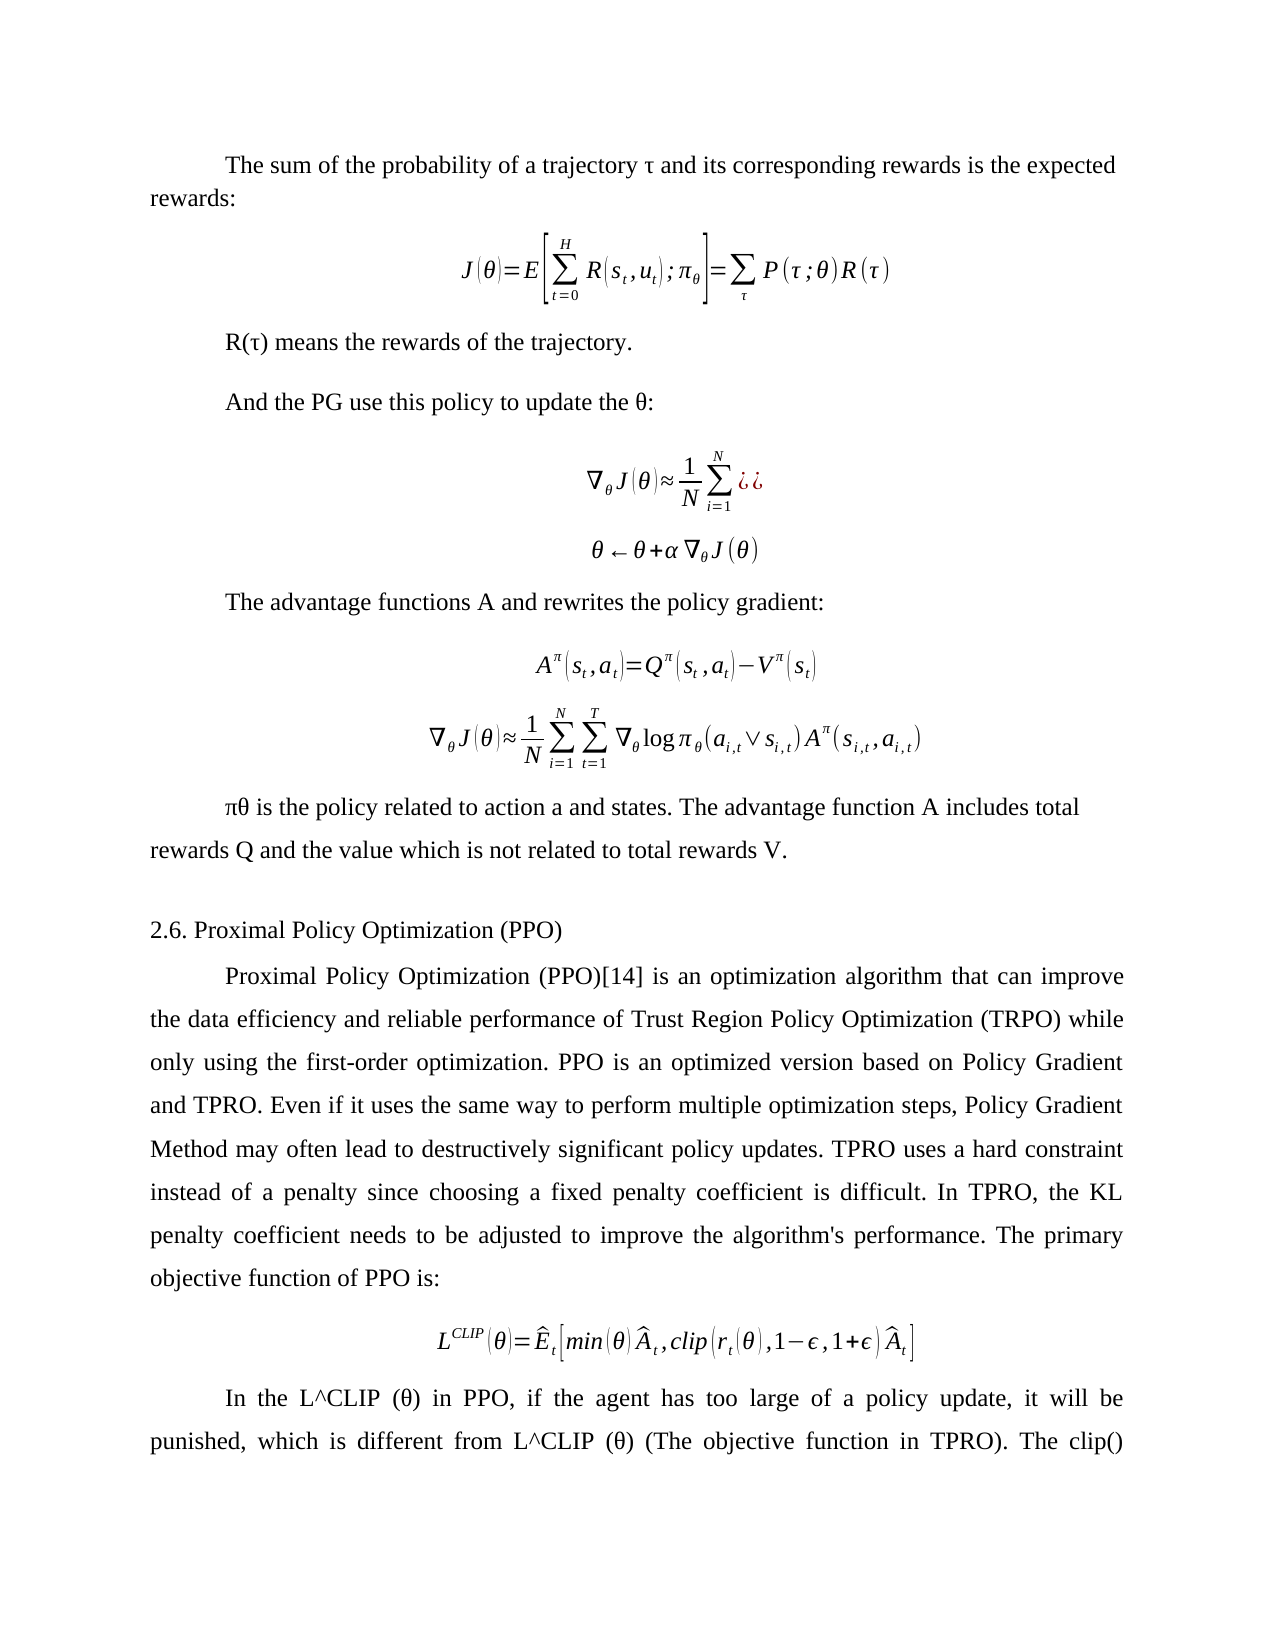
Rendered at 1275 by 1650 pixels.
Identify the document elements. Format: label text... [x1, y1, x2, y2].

text The sum of the probability of a trajectory τ and its corresponding rewards is the expected rewards: [150, 150, 1125, 212]
text And the PG use this policy to update the θ: [150, 387, 1125, 416]
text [150, 1383, 1125, 1455]
text πθ is the policy related to action a and states. The advantage function A includes total rewards Q and the value which is not related to total rewards V. [150, 792, 1125, 864]
text Proximal Policy Optimization (PPO)[14] is an optimization algorithm that can improve the data efficiency and reliable performance of Trust Region Policy Optimization (TRPO) while only using the first-order optimization. PPO is an optimized version based on Policy Gradient and TPRO. Even if it uses the same way to perform multiple optimization steps, Policy Gradient Method may often lead to destructively significant policy updates. TPRO uses a hard constraint instead of a penalty since choosing a fixed penalty coefficient is difficult. In TPRO, the KL penalty coefficient needs to be adjusted to improve the algorithm's performance. The primary objective function of PPO is: [150, 961, 1125, 1292]
text R(τ) means the rewards of the trajectory. [150, 327, 1125, 356]
subtitle 2.6. Proximal Policy Optimization (PPO) [150, 916, 1125, 944]
text The advantage functions A and rewrites the policy gradient: [150, 587, 1125, 616]
